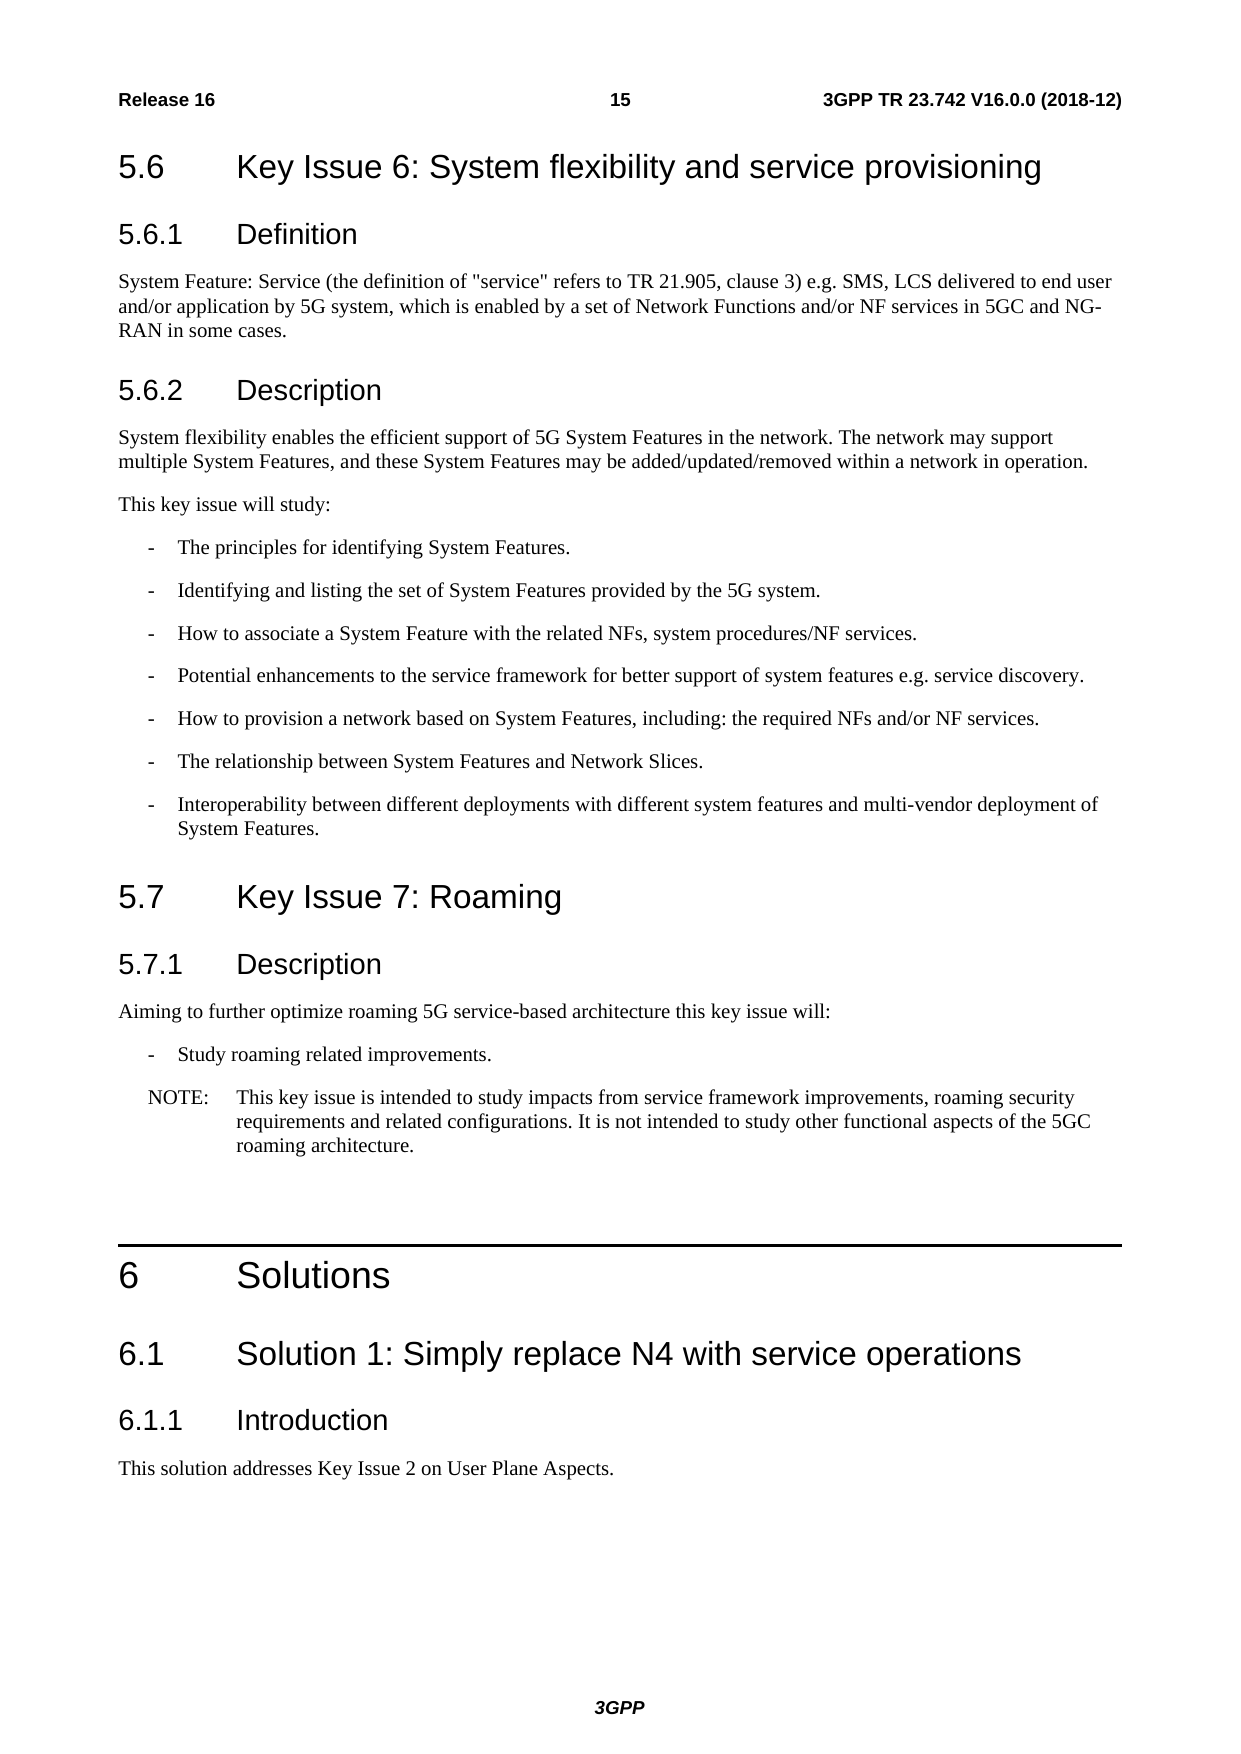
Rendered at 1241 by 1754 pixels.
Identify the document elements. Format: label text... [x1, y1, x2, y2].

text - Identifying and listing the set of System Features provided by the 5G system. [148, 578, 1122, 602]
text - Potential enhancements to the service framework for better support of system features e.g. service discovery. [148, 663, 1122, 687]
subtitle 6.1 Solution 1: Simply replace N4 with service operations [118, 1334, 1122, 1372]
text This solution addresses Key Issue 2 on User Plane Aspects. [118, 1456, 1122, 1480]
subtitle 5.6 Key Issue 6: System flexibility and service provisioning [118, 147, 1122, 186]
text - Study roaming related improvements. [148, 1042, 1122, 1066]
subtitle 5.7 Key Issue 7: Roaming [118, 877, 1122, 916]
subtitle 5.6.2 Description [118, 373, 1122, 406]
subtitle 6.1.1 Introduction [118, 1403, 1122, 1437]
text - The relationship between System Features and Network Slices. [148, 749, 1122, 773]
text - How to associate a System Feature with the related NFs, system procedures/NF services. [148, 621, 1122, 644]
text - Interoperability between different deployments with different system features and multi-vendor deployment of System Features. [148, 792, 1122, 840]
subtitle 6 Solutions [118, 1247, 1122, 1296]
text NOTE: This key issue is intended to study impacts from service framework improvements, roaming security requirements and related configurations. It is not intended to study other functional aspects of the 5GC roaming architecture. [148, 1085, 1122, 1157]
subtitle 5.7.1 Description [118, 947, 1122, 981]
text - The principles for identifying System Features. [148, 535, 1122, 559]
text Aiming to further optimize roaming 5G service-based architecture this key issue will: [118, 999, 1122, 1023]
text System flexibility enables the efficient support of 5G System Features in the network. The network may support multiple System Features, and these System Features may be added/updated/removed within a network in operation. [118, 425, 1122, 473]
subtitle 5.6.1 Definition [118, 217, 1122, 251]
text - How to provision a network based on System Features, including: the required NFs and/or NF services. [148, 706, 1122, 730]
text This key issue will study: [118, 492, 1122, 516]
text System Feature: Service (the definition of "service" refers to TR 21.905, clause 3) e.g. SMS, LCS delivered to end user and/or application by 5G system, which is enabled by a set of Network Functions and/or NF services in 5GC and NG-RAN in some cases. [118, 269, 1122, 342]
